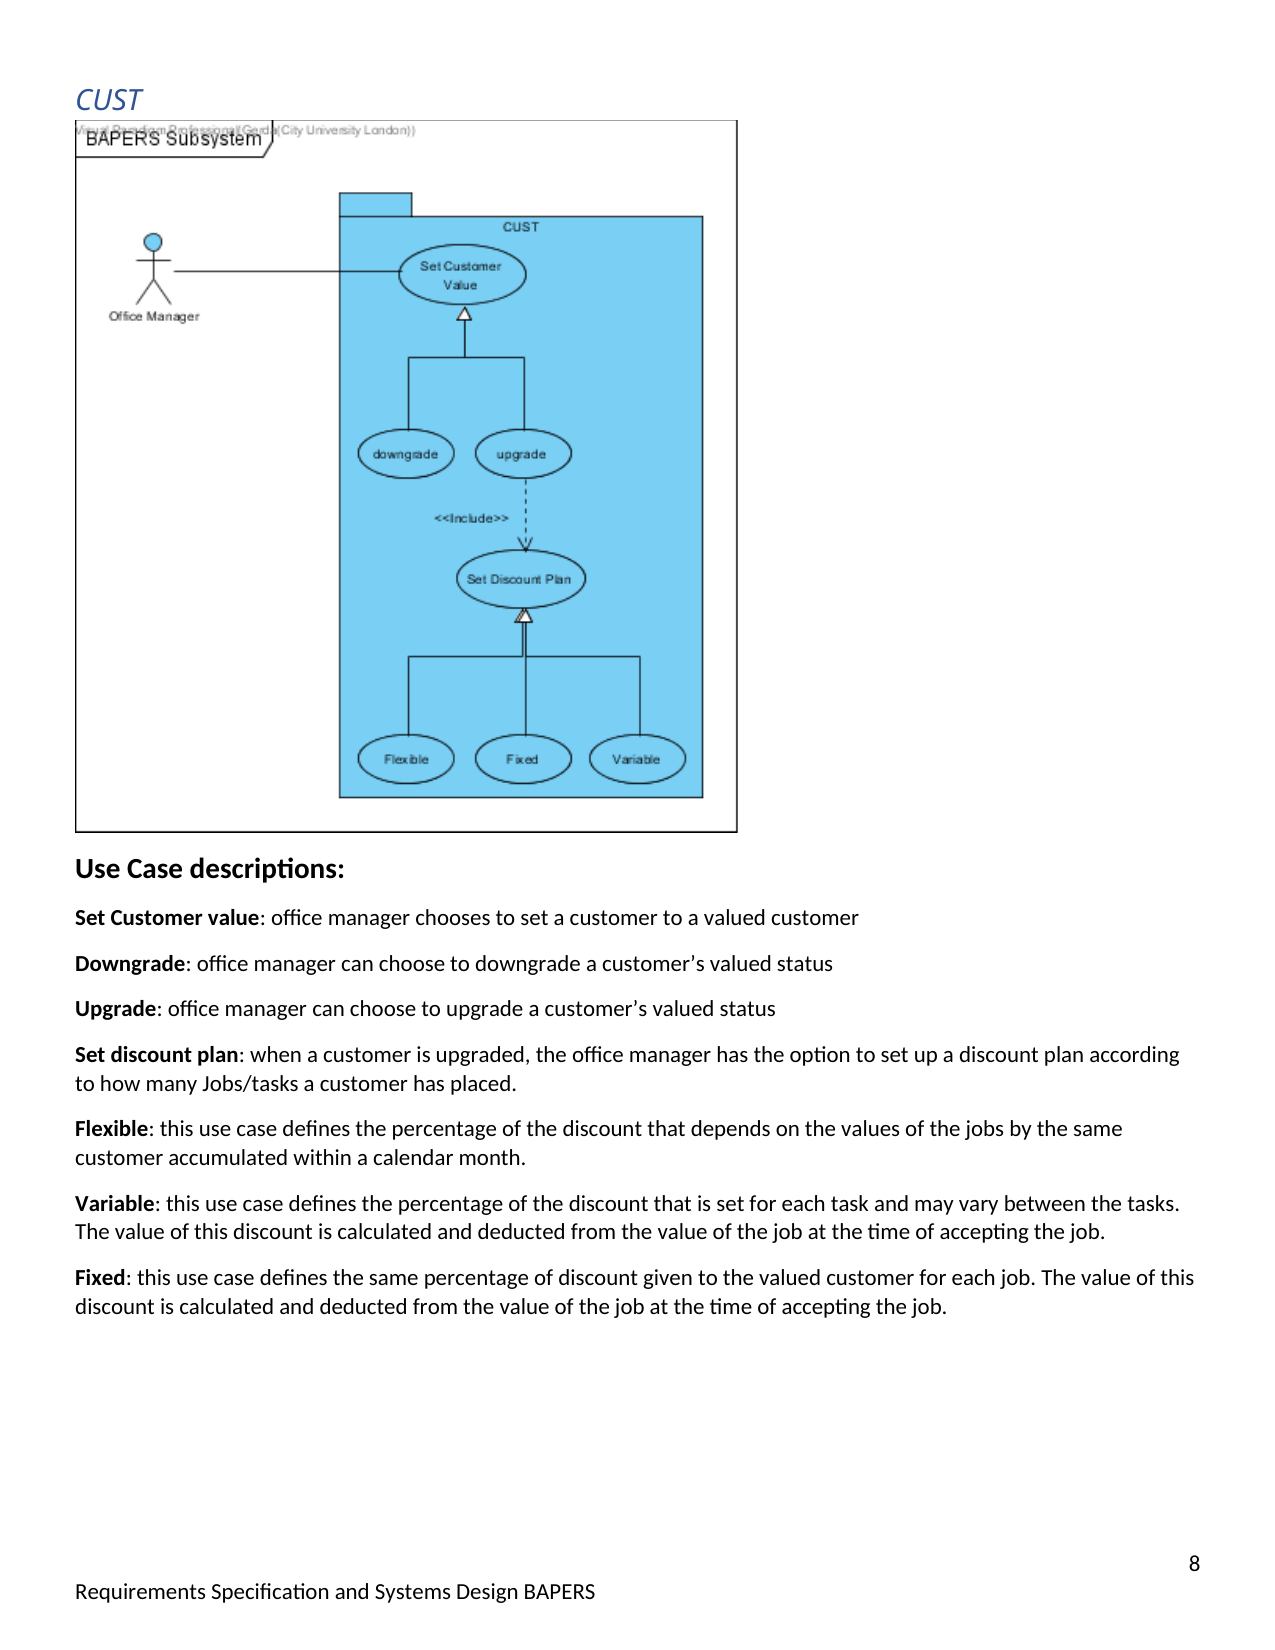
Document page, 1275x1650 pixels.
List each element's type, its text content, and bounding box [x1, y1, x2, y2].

text Fixed: this use case defines the same percentage of discount given to the valued customer for each job. The value of this discount is calculated and deducted from the value of the job at the time of accepting the job. [75, 1263, 1200, 1320]
text Upgrade: office manager can choose to upgrade a customer’s valued status [75, 994, 1200, 1022]
text Downgrade: office manager can choose to downgrade a customer’s valued status [75, 949, 1200, 977]
text Set discount plan: when a customer is upgraded, the office manager has the option to set up a discount plan according to how many Jobs/tasks a customer has placed. [75, 1040, 1200, 1097]
text Use Case descriptions: [75, 850, 1200, 886]
text Set Customer value: office manager chooses to set a customer to a valued customer [75, 903, 1200, 931]
text Variable: this use case defines the percentage of the discount that is set for each task and may vary between the tasks. The value of this discount is calculated and deducted from the value of the job at the time of accepting the job. [75, 1189, 1200, 1246]
text Flexible: this use case defines the percentage of the discount that depends on the values of the jobs by the same customer accumulated within a calendar month. [75, 1114, 1200, 1171]
picture [75, 120, 738, 833]
subtitle CUST [75, 79, 1200, 119]
